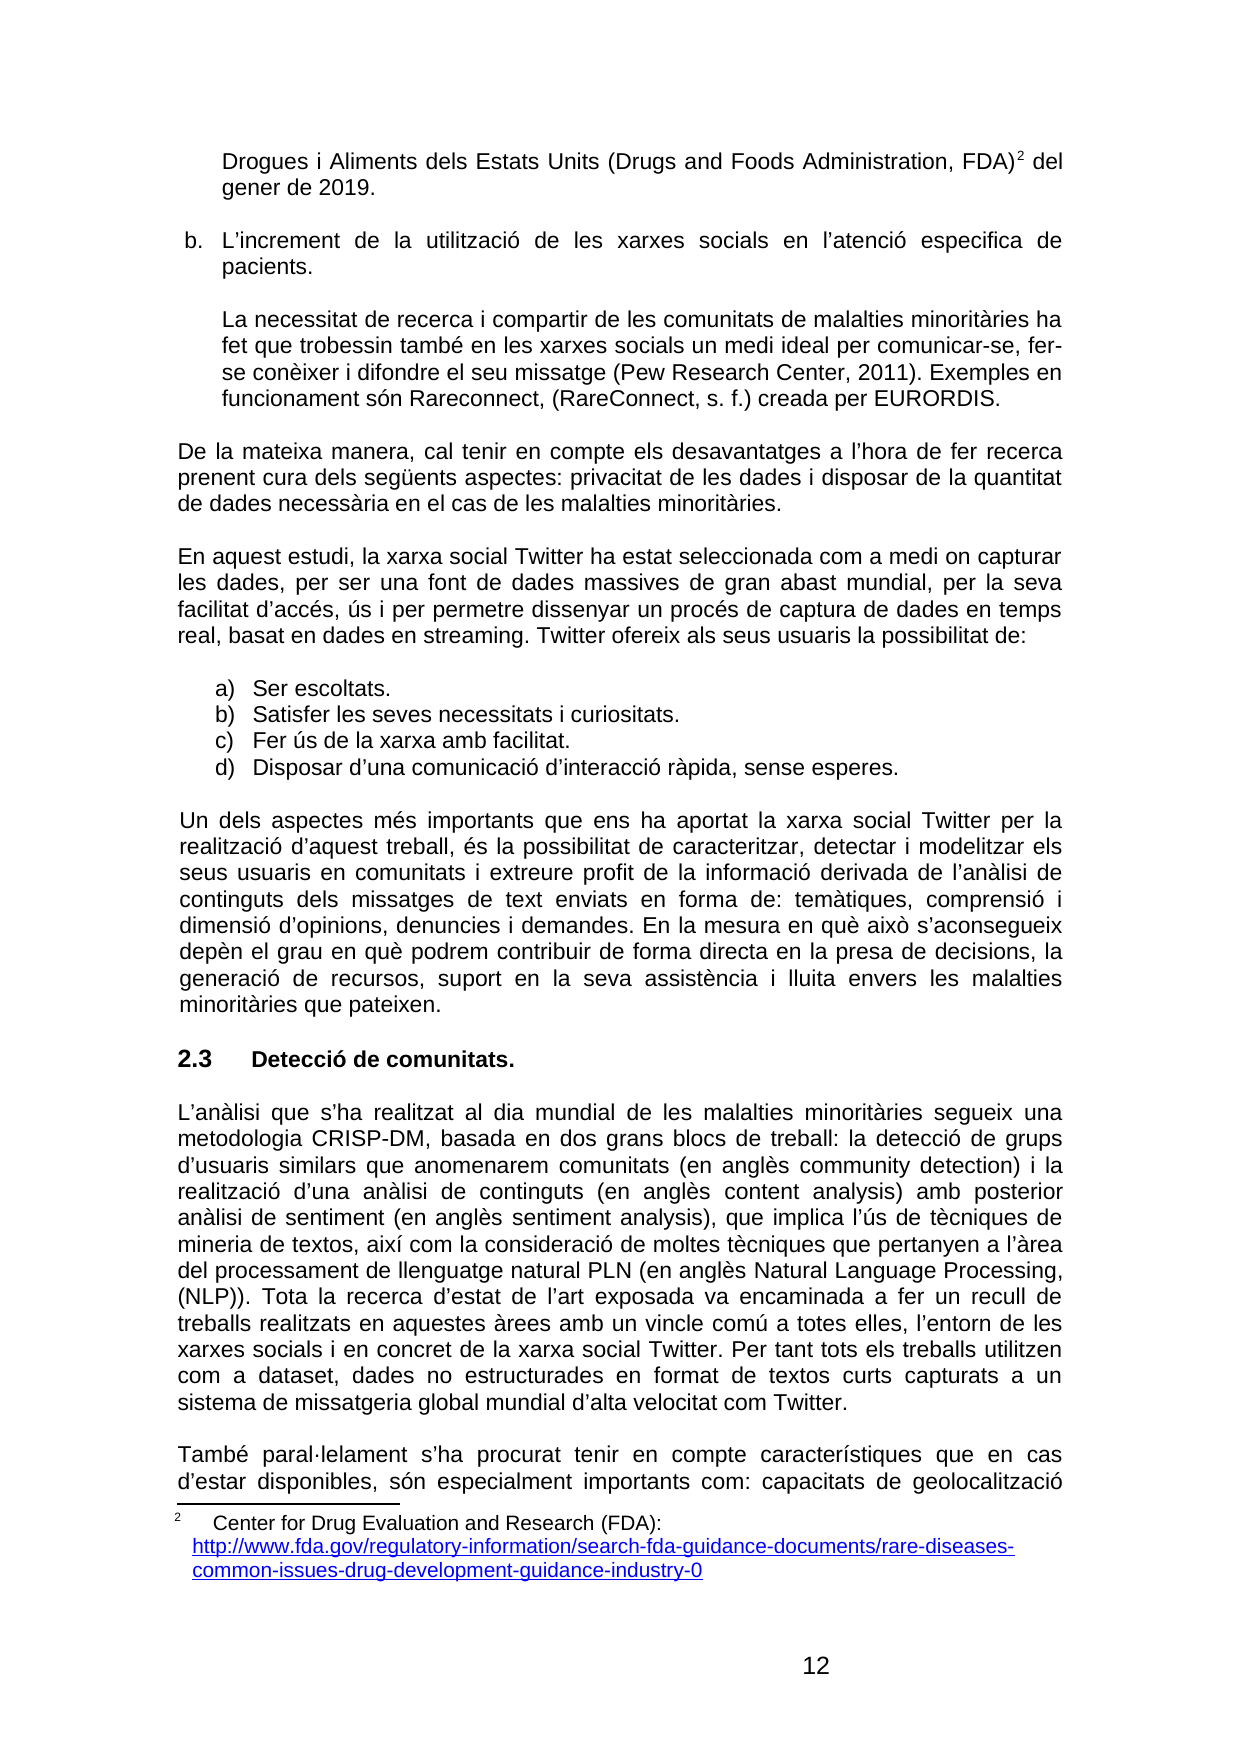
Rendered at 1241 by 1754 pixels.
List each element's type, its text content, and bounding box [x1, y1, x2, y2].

text Un dels aspectes més importants que ens ha aportat la xarxa social Twitter per la realització d’aquest treball, és la possibilitat de caracteritzar, detectar i modelitzar els seus usuaris en comunitats i extreure profit de la informació derivada de l’anàlisi de continguts dels missatges de text enviats en forma de: temàtiques, comprensió i dimensió d’opinions, denuncies i demandes. En la mesura en què això s’aconsegueix depèn el grau en què podrem contribuir de forma directa en la presa de decisions, la generació de recursos, suport en la seva assistència i lluita envers les malalties minoritàries que pateixen. [179, 807, 1063, 1017]
text De la mateixa manera, cal tenir en compte els desavantatges a l’hora de fer recerca prenent cura dels següents aspectes: privacitat de les dades i disposar de la quantitat de dades necessària en el cas de les malalties minoritàries. [177, 438, 1063, 517]
list Fer ús de la xarxa amb facilitat. [215, 727, 1063, 754]
list Ser escoltats. [215, 675, 1063, 701]
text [222, 148, 1063, 200]
text L’anàlisi que s’ha realitzat al dia mundial de les malalties minoritàries segueix una metodologia CRISP-DM, basada en dos grans blocs de treball: la detecció de grups d’usuaris similars que anomenarem comunitats (en anglès community detection) i la realització d’una anàlisi de continguts (en anglès content analysis) amb posterior anàlisi de sentiment (en anglès sentiment analysis), que implica l’ús de tècniques de mineria de textos, així com la consideració de moltes tècniques que pertanyen a l’àrea del processament de llenguatge natural PLN (en anglès Natural Language Processing, (NLP)). Tota la recerca d’estat de l’art exposada va encaminada a fer un recull de treballs realitzats en aquestes àrees amb un vincle comú a totes elles, l’entorn de les xarxes socials i en concret de la xarxa social Twitter. Per tant tots els treballs utilitzen com a dataset, dades no estructurades en format de textos curts capturats a un sistema de missatgeria global mundial d’alta velocitat com Twitter. [177, 1099, 1063, 1415]
subtitle Detecció de comunitats. [177, 1044, 1063, 1072]
list L’increment de la utilització de les xarxes socials en l’atenció especifica de pacients. [184, 227, 1063, 279]
list Satisfer les seves necessitats i curiositats. [215, 701, 1063, 727]
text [177, 1441, 1063, 1494]
text En aquest estudi, la xarxa social Twitter ha estat seleccionada com a medi on capturar les dades, per ser una font de dades massives de gran abast mundial, per la seva facilitat d’accés, ús i per permetre dissenyar un procés de captura de dades en temps real, basat en dades en streaming. Twitter ofereix als seus usuaris la possibilitat de: [177, 543, 1063, 648]
list Disposar d’una comunicació d’interacció ràpida, sense esperes. [215, 754, 1063, 780]
text La necessitat de recerca i compartir de les comunitats de malalties minoritàries ha fet que trobessin també en les xarxes socials un medi ideal per comunicar-se, fer-se conèixer i difondre el seu missatge (Pew Research Center, 2011). Exemples en funcionament són Rareconnect, (RareConnect, s. f.) creada per EURORDIS. [222, 306, 1063, 411]
